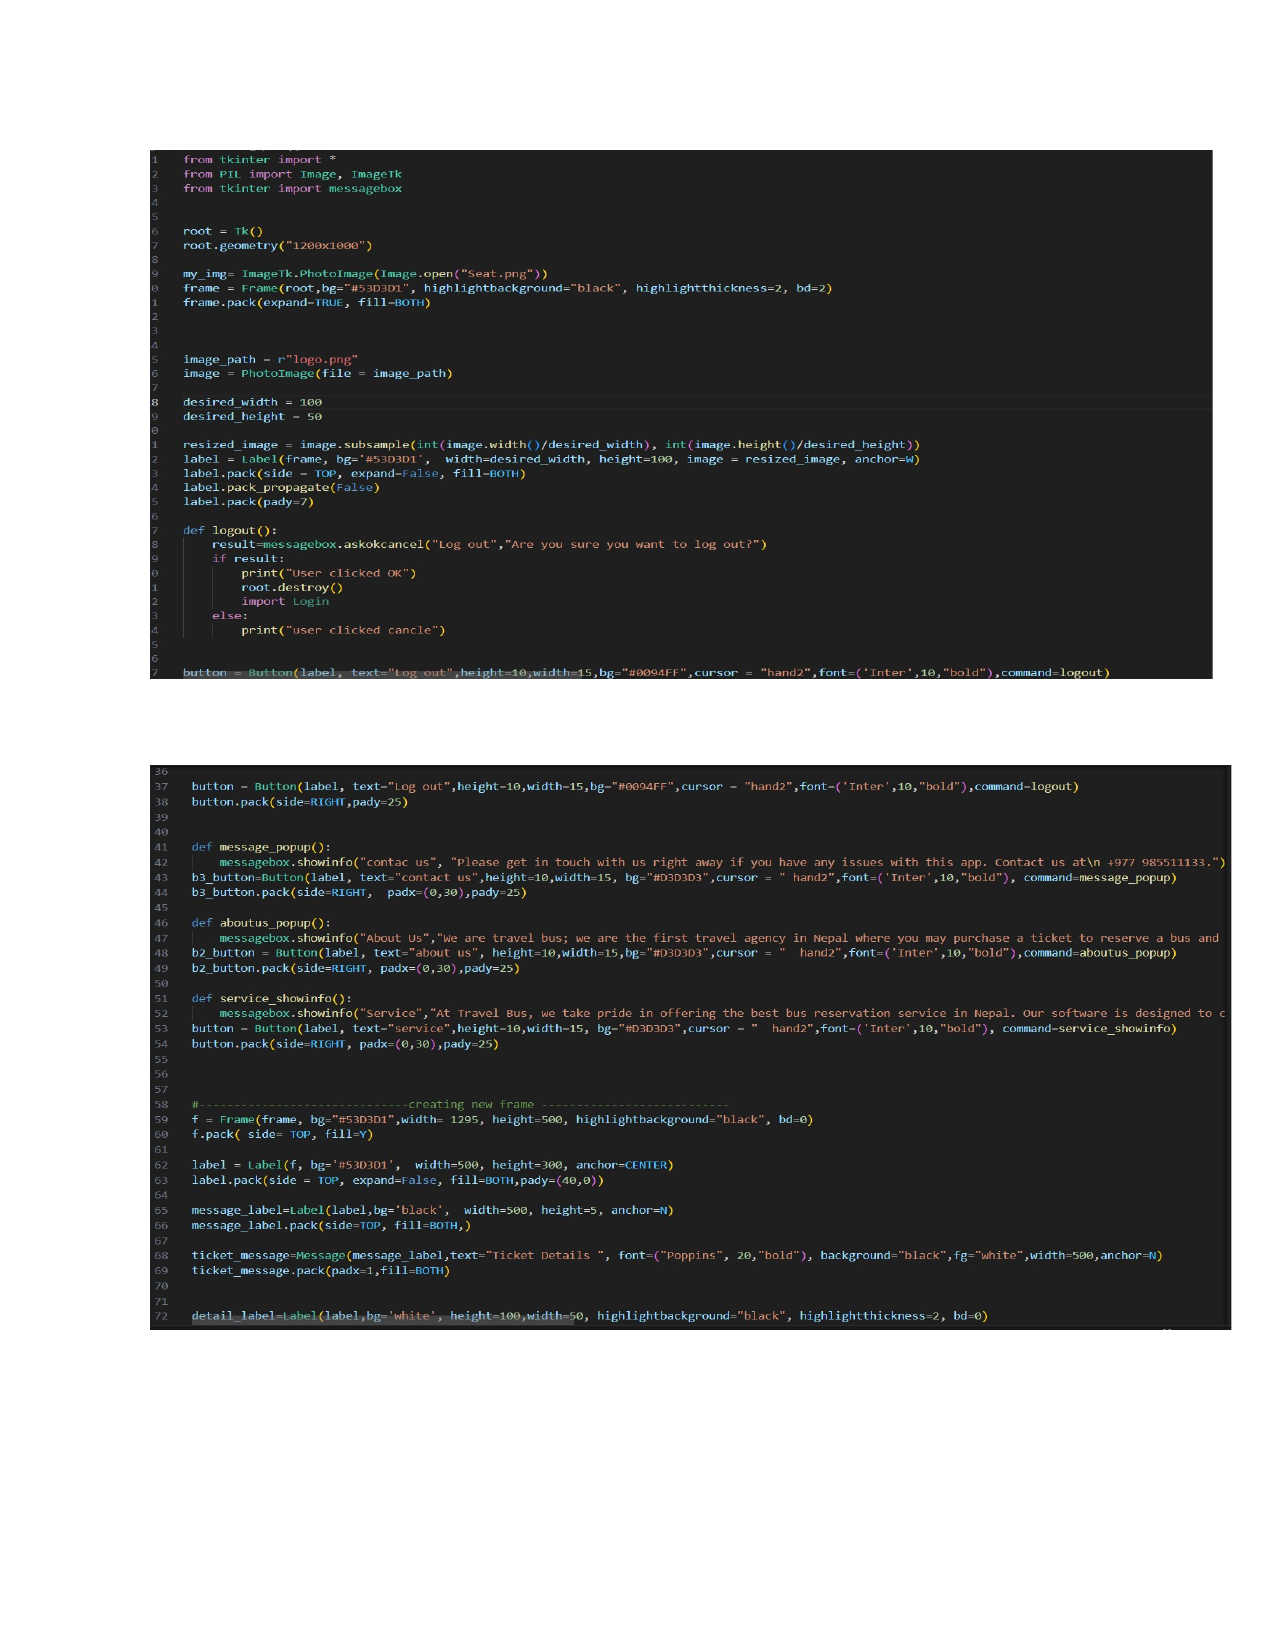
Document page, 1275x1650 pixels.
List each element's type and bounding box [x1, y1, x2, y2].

picture [150, 765, 1232, 1330]
picture [150, 150, 1213, 679]
